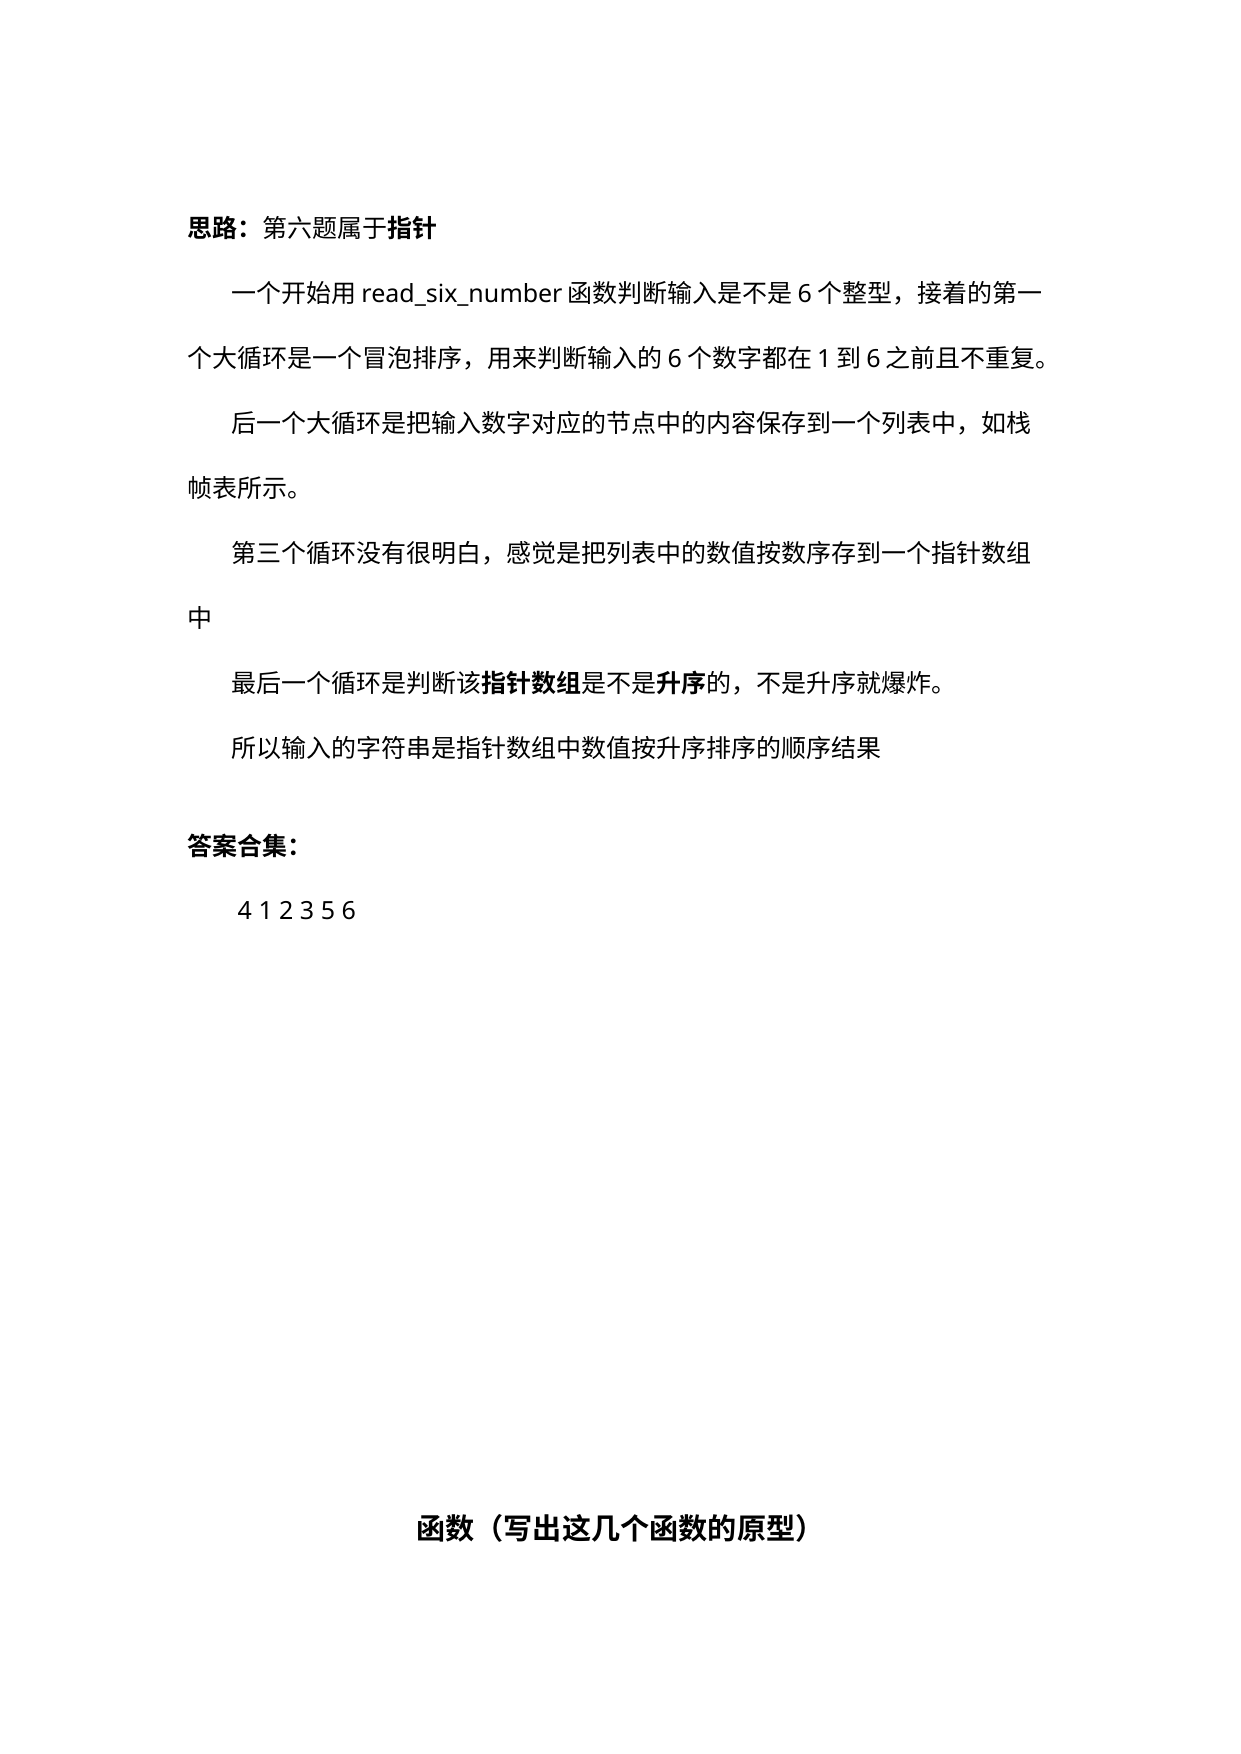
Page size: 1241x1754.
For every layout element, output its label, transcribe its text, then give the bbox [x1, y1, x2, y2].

text 所以输入的字符串是指针数组中数值按升序排序的顺序结果 [187, 714, 1053, 779]
text 第三个循环没有很明白，感觉是把列表中的数值按数序存到一个指针数组中 [187, 519, 1053, 649]
text 最后一个循环是判断该指针数组是不是升序的，不是升序就爆炸。 [187, 649, 1053, 714]
text 思路：第六题属于指针 [187, 194, 1053, 259]
text 4 1 2 3 5 6 [187, 877, 1053, 942]
text 答案合集： [187, 812, 1053, 877]
text 函数（写出这几个函数的原型） [187, 1494, 1053, 1559]
text 一个开始用read_six_number函数判断输入是不是6个整型，接着的第一个大循环是一个冒泡排序，用来判断输入的6个数字都在1到6之前且不重复。 [187, 259, 1053, 389]
text 后一个大循环是把输入数字对应的节点中的内容保存到一个列表中，如栈帧表所示。 [187, 389, 1053, 519]
